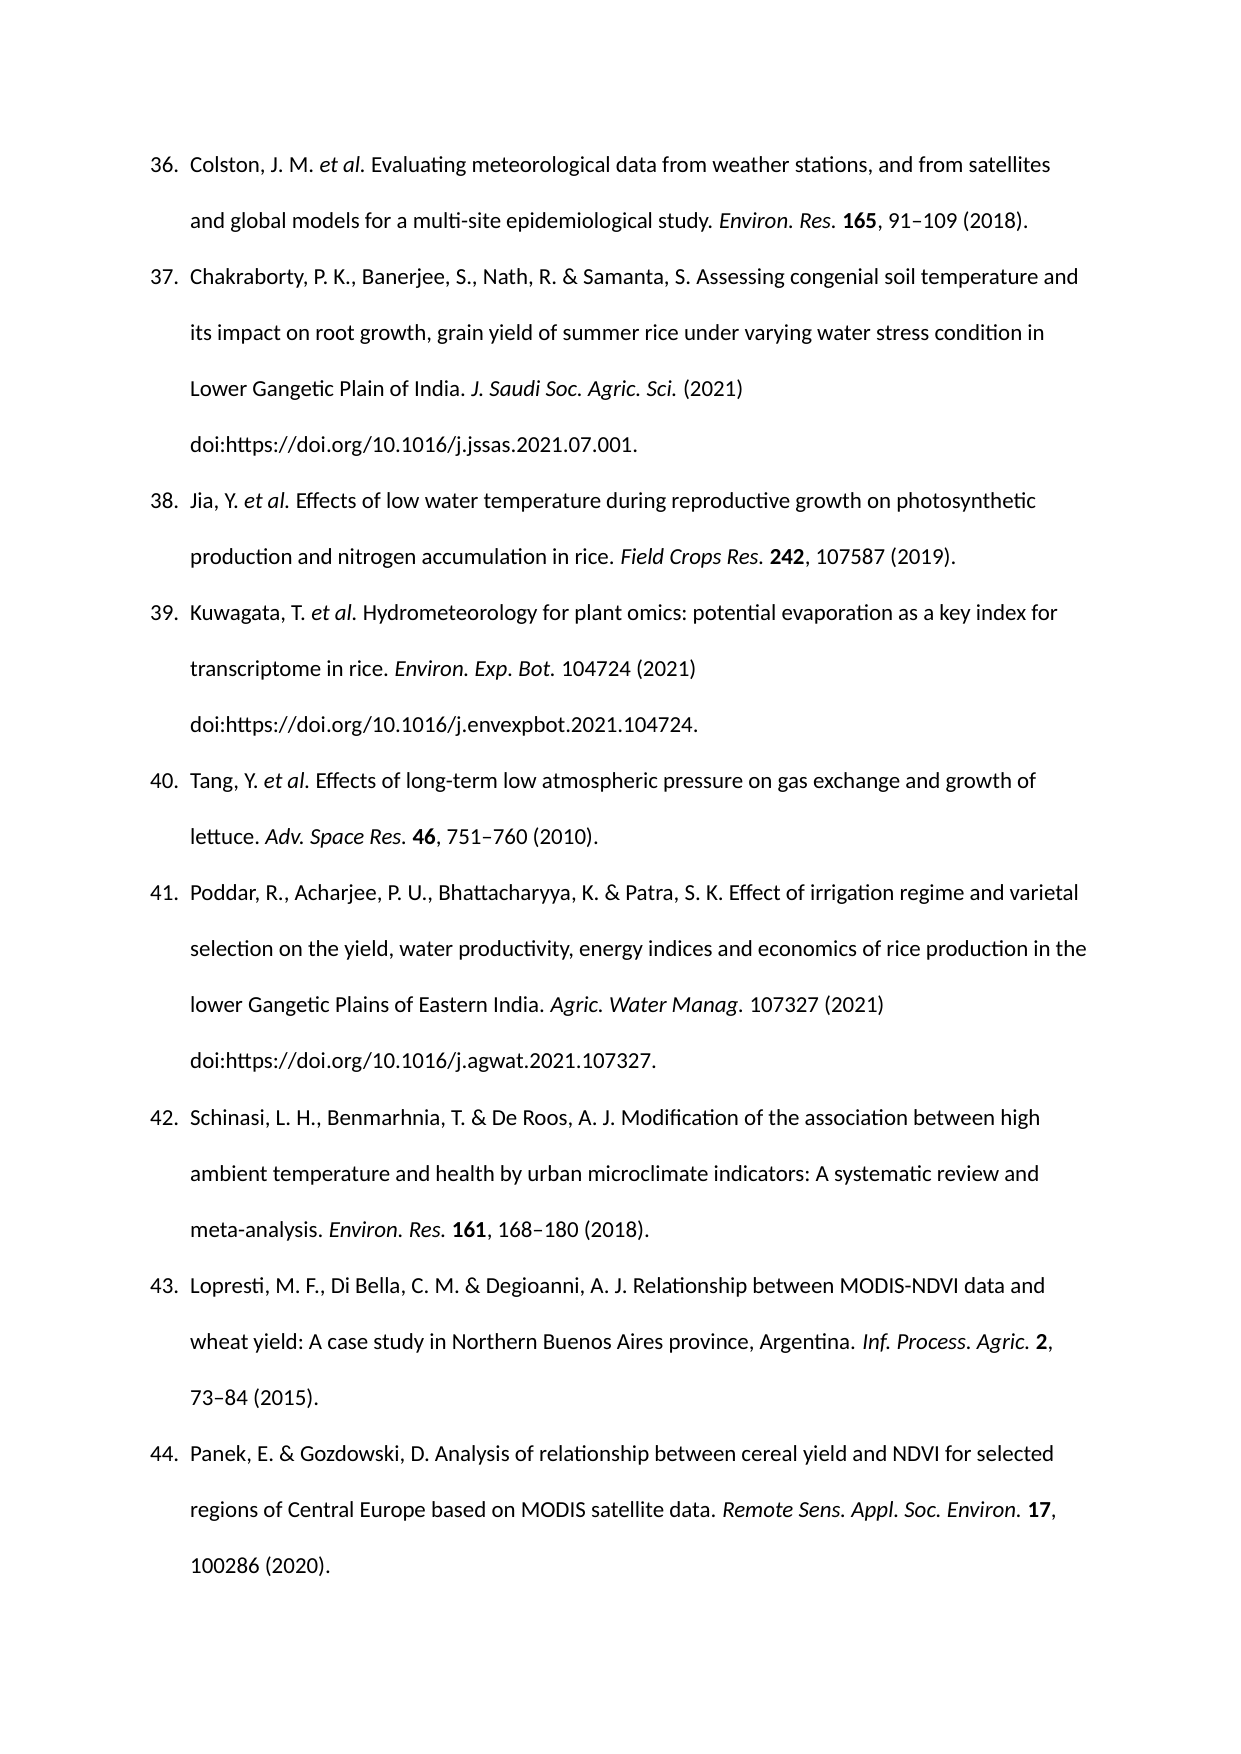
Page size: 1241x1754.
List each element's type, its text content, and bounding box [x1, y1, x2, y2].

text 39. Kuwagata, T. et al. Hydrometeorology for plant omics: potential evaporation as a key index for transcriptome in rice. Environ. Exp. Bot. 104724 (2021) doi:https://doi.org/10.1016/j.envexpbot.2021.104724. [150, 598, 1090, 738]
text 40. Tang, Y. et al. Effects of long-term low atmospheric pressure on gas exchange and growth of lettuce. Adv. Space Res. 46, 751–760 (2010). [150, 766, 1090, 851]
text 41. Poddar, R., Acharjee, P. U., Bhattacharyya, K. & Patra, S. K. Effect of irrigation regime and varietal selection on the yield, water productivity, energy indices and economics of rice production in the lower Gangetic Plains of Eastern India. Agric. Water Manag. 107327 (2021) doi:https://doi.org/10.1016/j.agwat.2021.107327. [150, 878, 1090, 1075]
text 38. Jia, Y. et al. Effects of low water temperature during reproductive growth on photosynthetic production and nitrogen accumulation in rice. Field Crops Res. 242, 107587 (2019). [150, 486, 1090, 570]
text 42. Schinasi, L. H., Benmarhnia, T. & De Roos, A. J. Modification of the association between high ambient temperature and health by urban microclimate indicators: A systematic review and meta-analysis. Environ. Res. 161, 168–180 (2018). [150, 1103, 1090, 1243]
text 44. Panek, E. & Gozdowski, D. Analysis of relationship between cereal yield and NDVI for selected regions of Central Europe based on MODIS satellite data. Remote Sens. Appl. Soc. Environ. 17, 100286 (2020). [150, 1439, 1090, 1579]
text 43. Lopresti, M. F., Di Bella, C. M. & Degioanni, A. J. Relationship between MODIS-NDVI data and wheat yield: A case study in Northern Buenos Aires province, Argentina. Inf. Process. Agric. 2, 73–84 (2015). [150, 1271, 1090, 1411]
text 37. Chakraborty, P. K., Banerjee, S., Nath, R. & Samanta, S. Assessing congenial soil temperature and its impact on root growth, grain yield of summer rice under varying water stress condition in Lower Gangetic Plain of India. J. Saudi Soc. Agric. Sci. (2021) doi:https://doi.org/10.1016/j.jssas.2021.07.001. [150, 262, 1090, 458]
text 36. Colston, J. M. et al. Evaluating meteorological data from weather stations, and from satellites and global models for a multi-site epidemiological study. Environ. Res. 165, 91–109 (2018). [150, 150, 1090, 234]
